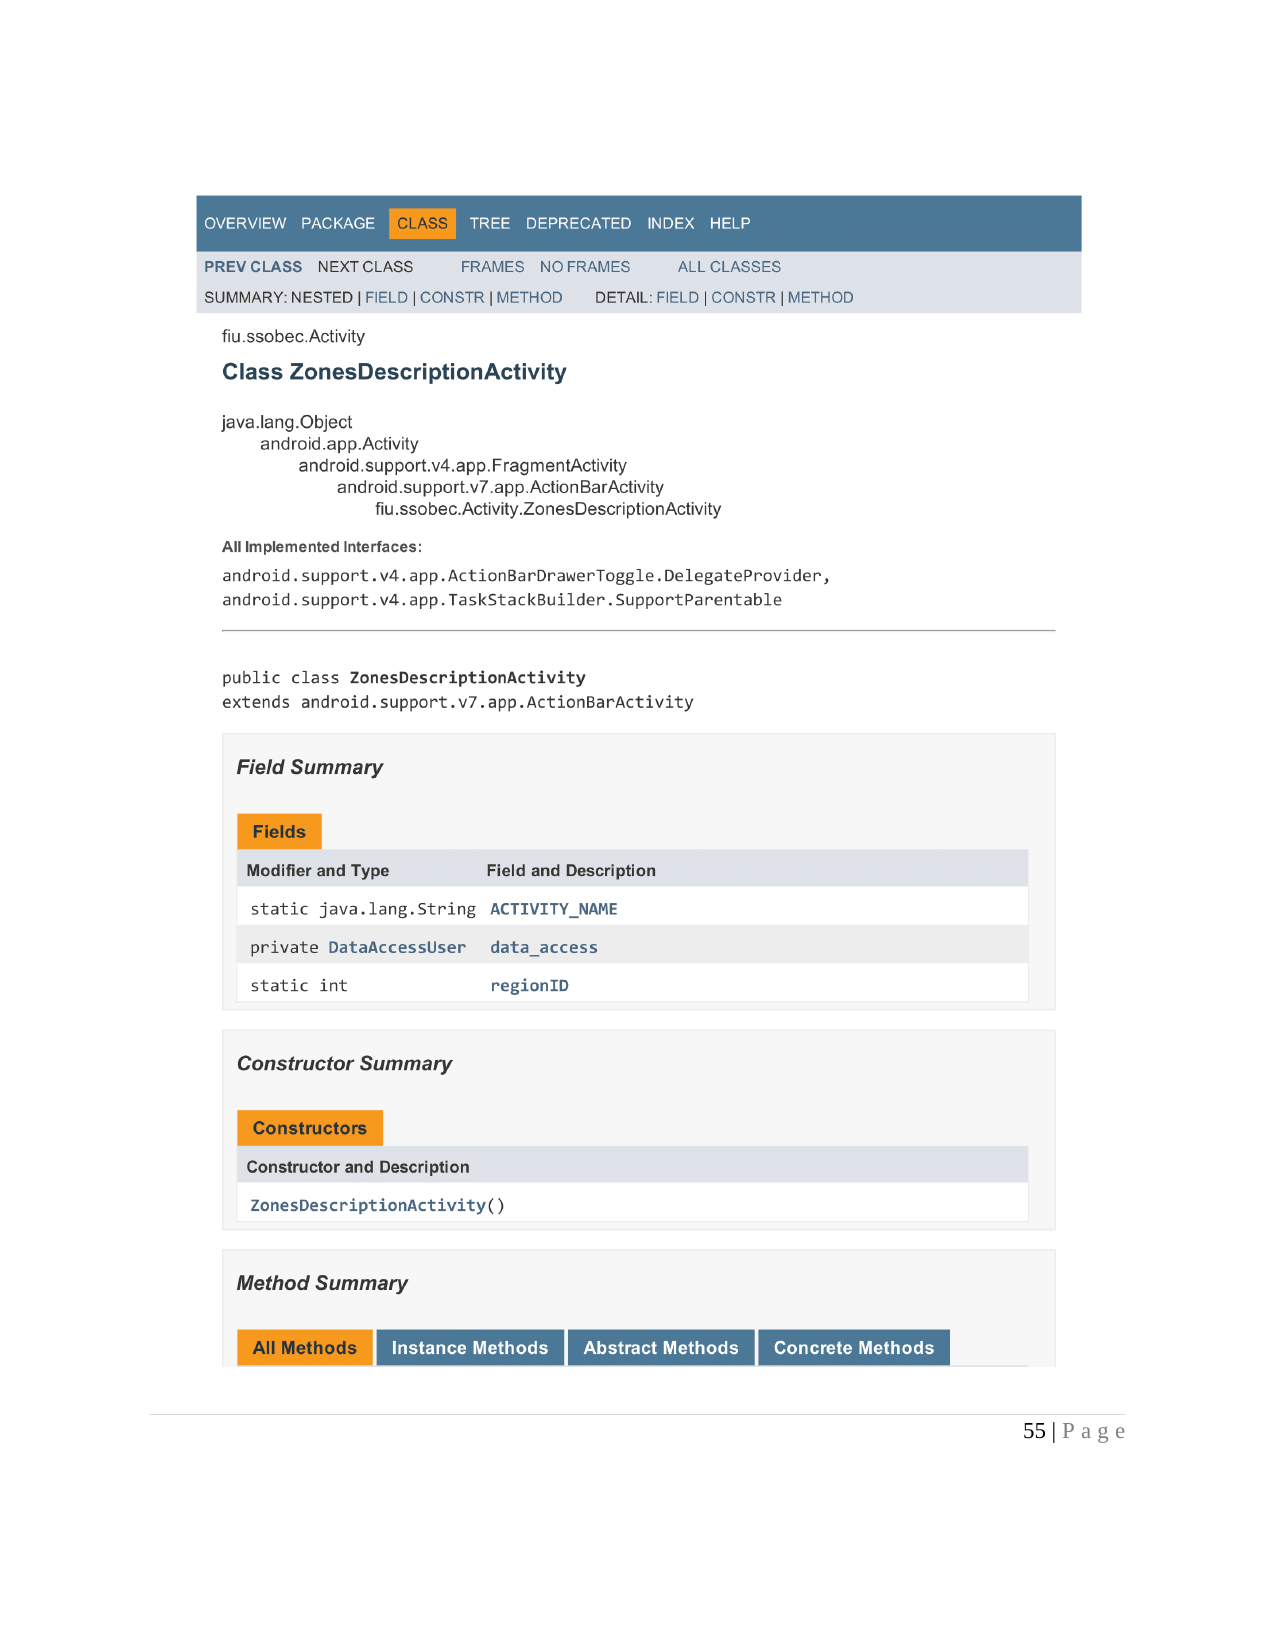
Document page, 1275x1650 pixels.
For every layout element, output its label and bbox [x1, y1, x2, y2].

picture [150, 150, 1125, 1412]
